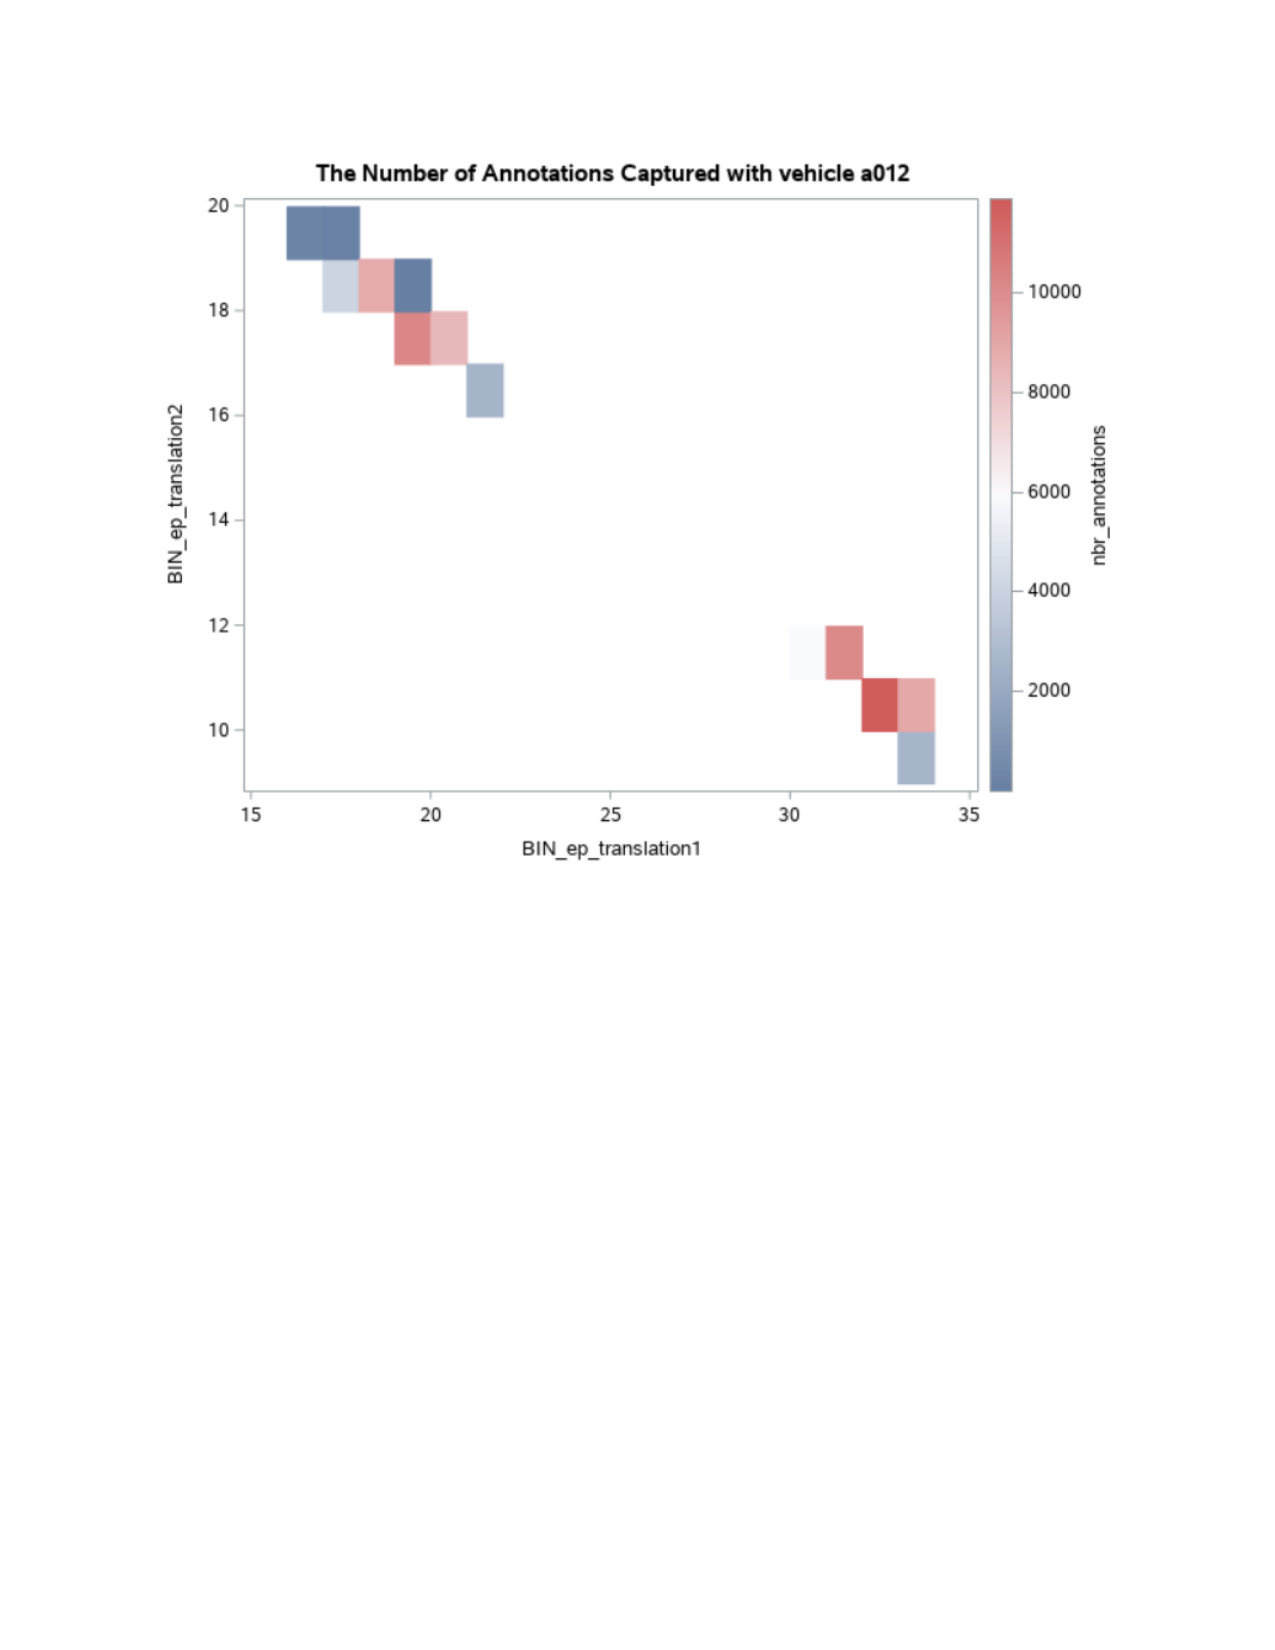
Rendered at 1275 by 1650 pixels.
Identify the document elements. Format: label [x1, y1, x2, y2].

picture [150, 150, 1125, 879]
